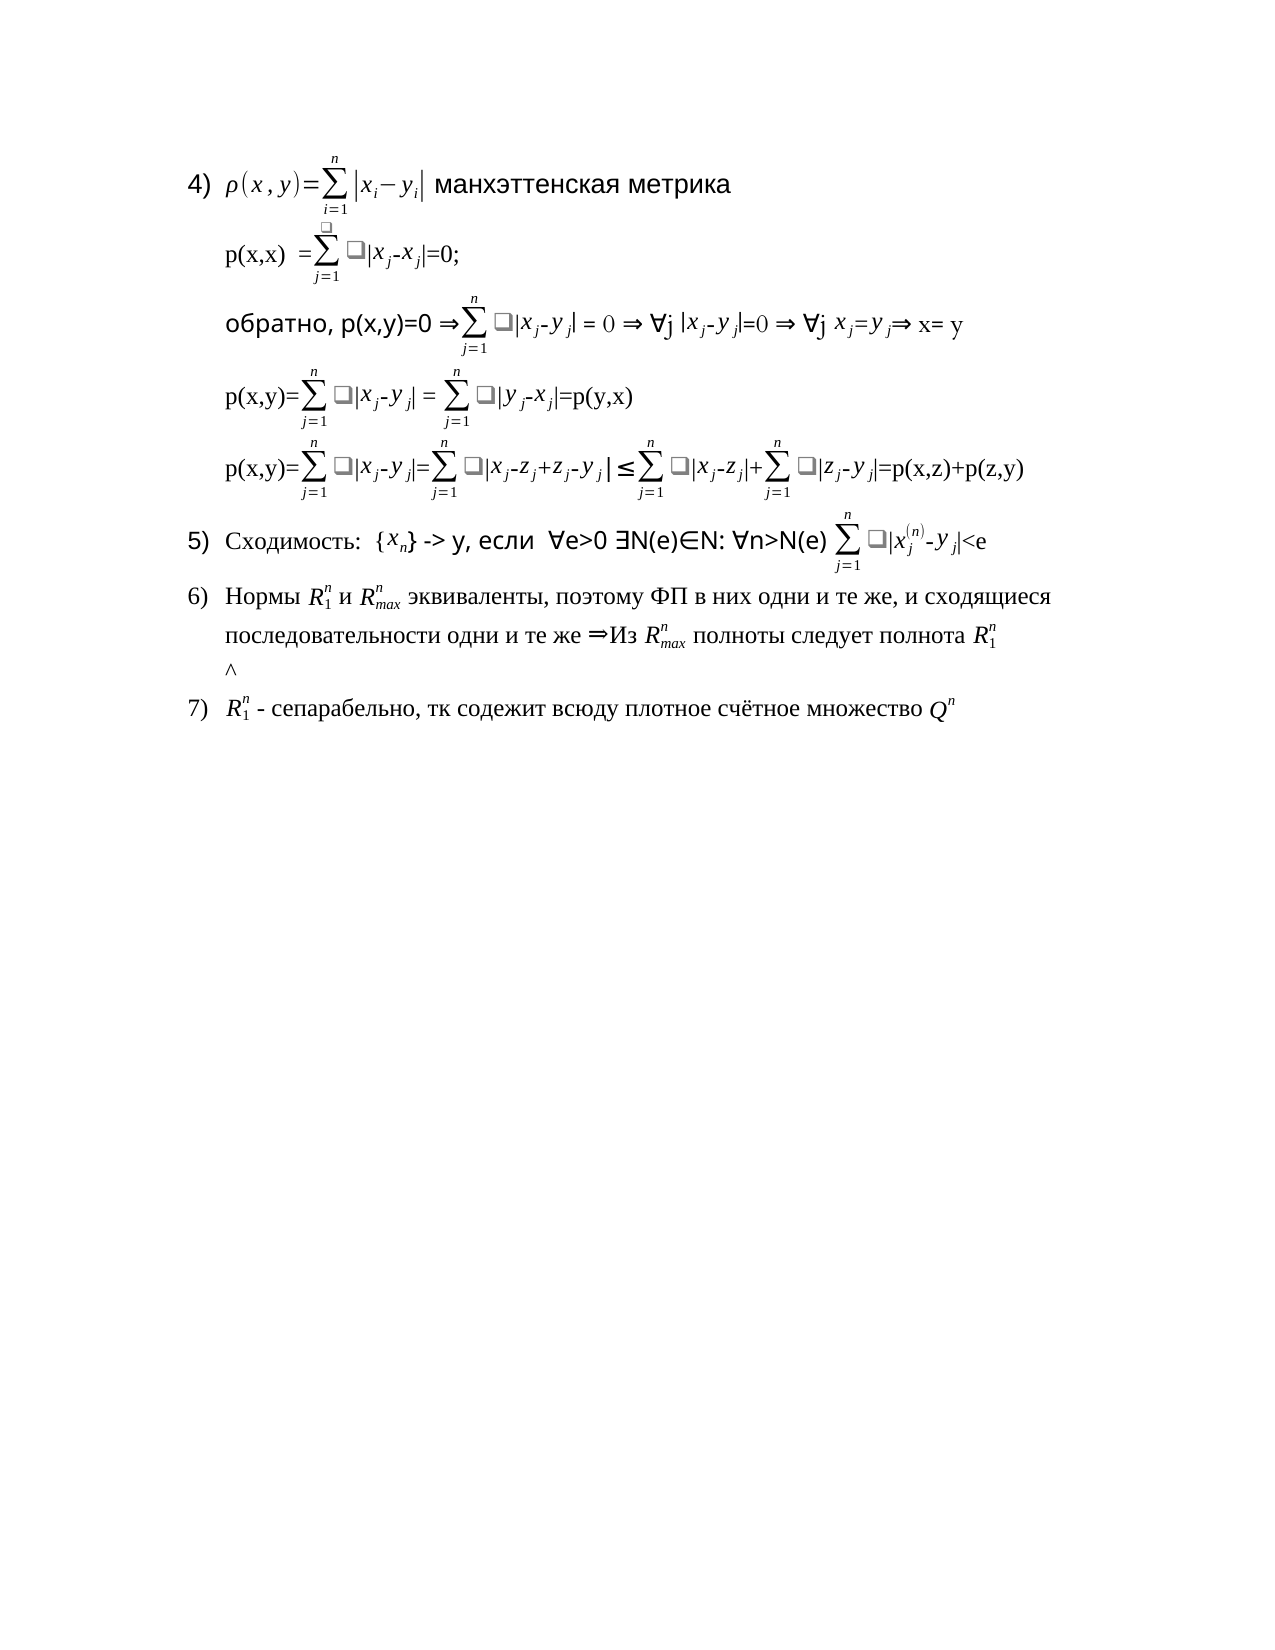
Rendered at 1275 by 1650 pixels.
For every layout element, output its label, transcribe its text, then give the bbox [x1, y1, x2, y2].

text p(x,x) =|-|=0; [150, 222, 1125, 285]
text ^ [225, 657, 1125, 685]
text p(x,y)=|-|=|-+-|≤|-|+|-|=p(x,z)+p(z,y) [150, 433, 1125, 501]
text обратно, p(x,y)=0 ⇒|-| = 0 ⇒ ∀j |-|=0 ⇒ ∀j =⇒ x= y [150, 289, 1125, 357]
list - сепарабельно, тк содежит всюду плотное счётное множество [187, 690, 1125, 724]
text p(x,y)=|-| = |-|=p(y,x) [150, 362, 1125, 429]
list Нормы и эквиваленты, поэтому ФП в них одни и те же, и сходящиеся последовательности одни и те же Из полноты следует полнота [187, 578, 1125, 652]
list Сходимость: {} -> y, если ∀e>0 ∃N(e)∈N: ∀n>N(e) |-|<e [187, 506, 1125, 573]
list манхэттенская метрика [187, 150, 1125, 217]
